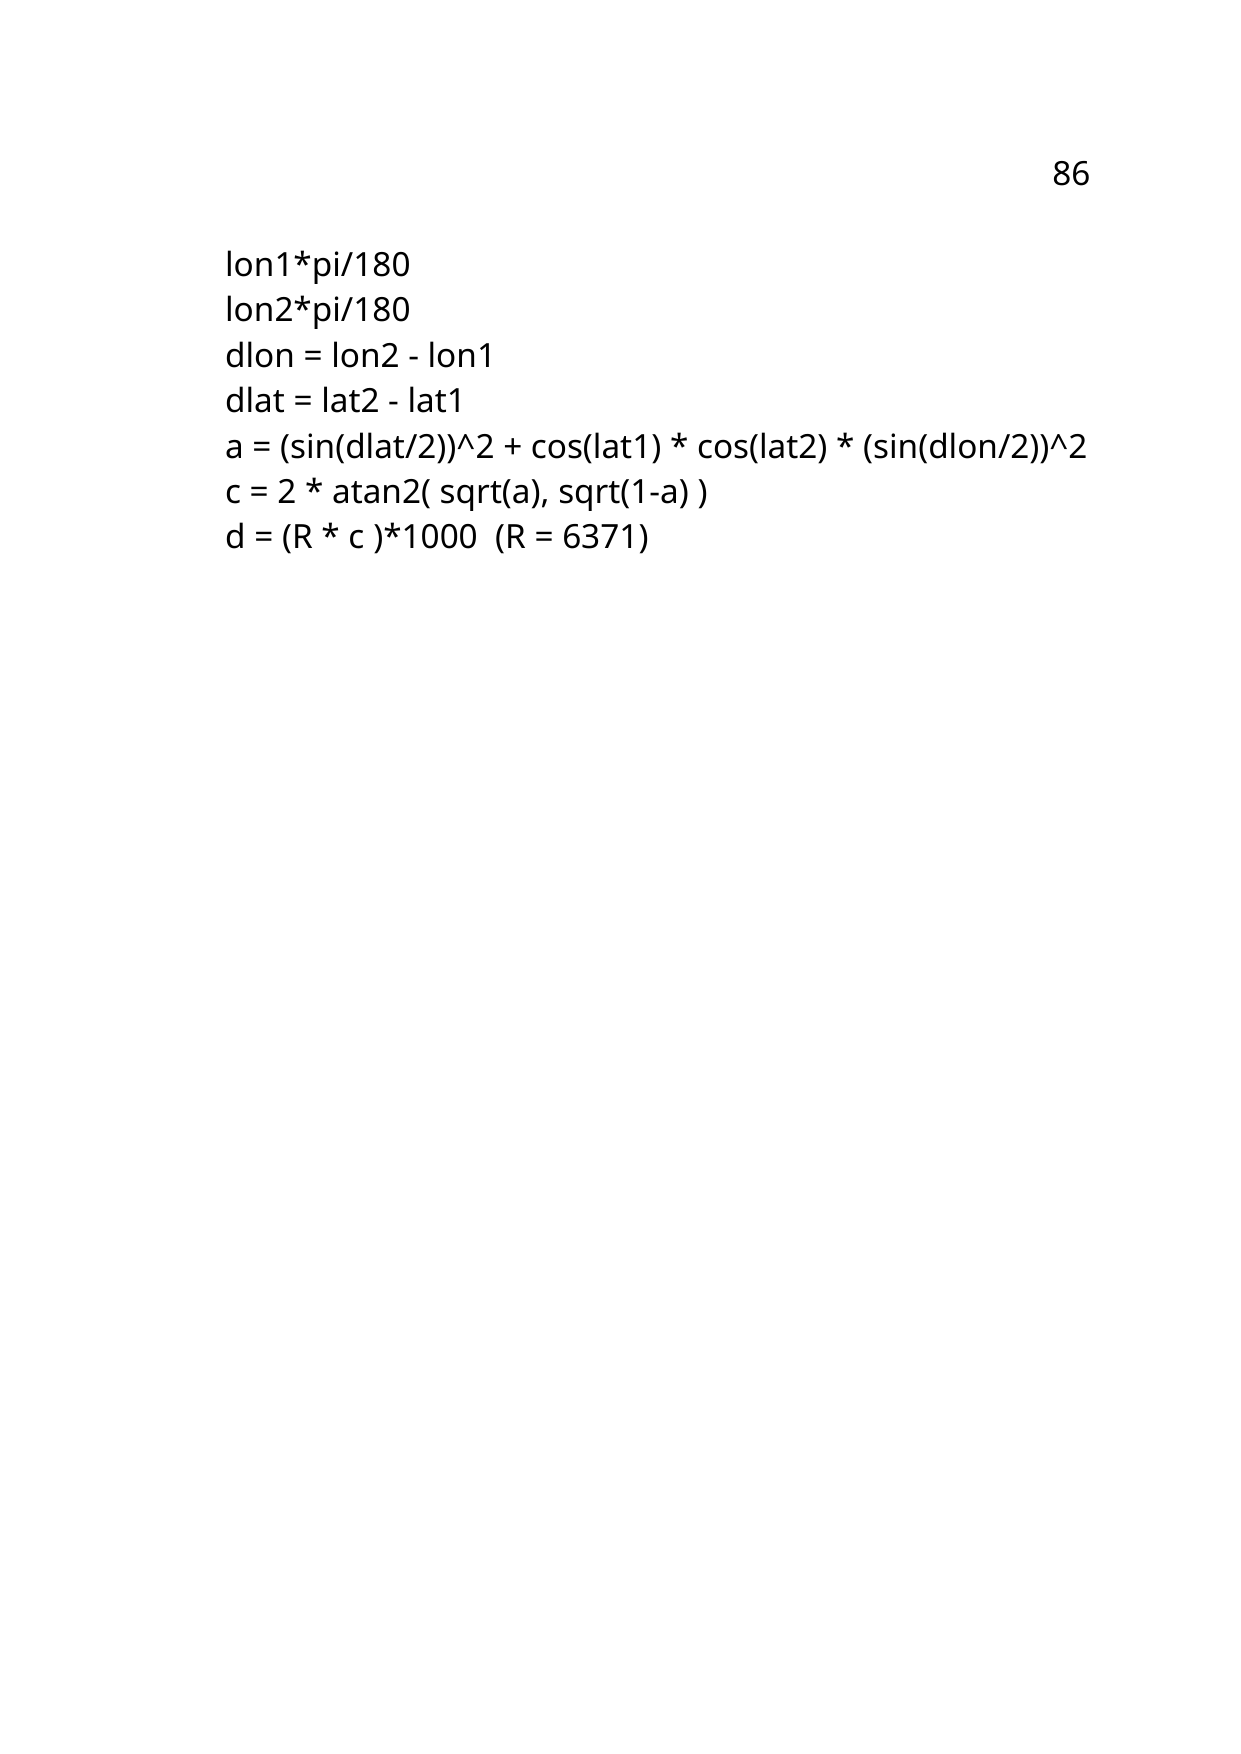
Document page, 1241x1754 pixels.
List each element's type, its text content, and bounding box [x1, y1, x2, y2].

text lon2*pi/180 [225, 286, 1090, 332]
text dlat = lat2 - lat1 [225, 377, 1090, 422]
text d = (R * c )*1000 (R = 6371) [225, 513, 1090, 559]
text lon1*pi/180 [225, 241, 1090, 286]
text dlon = lon2 - lon1 [225, 332, 1090, 377]
text a = (sin(dlat/2))^2 + cos(lat1) * cos(lat2) * (sin(dlon/2))^2 [225, 422, 1090, 468]
text c = 2 * atan2( sqrt(a), sqrt(1-a) ) [225, 468, 1090, 513]
